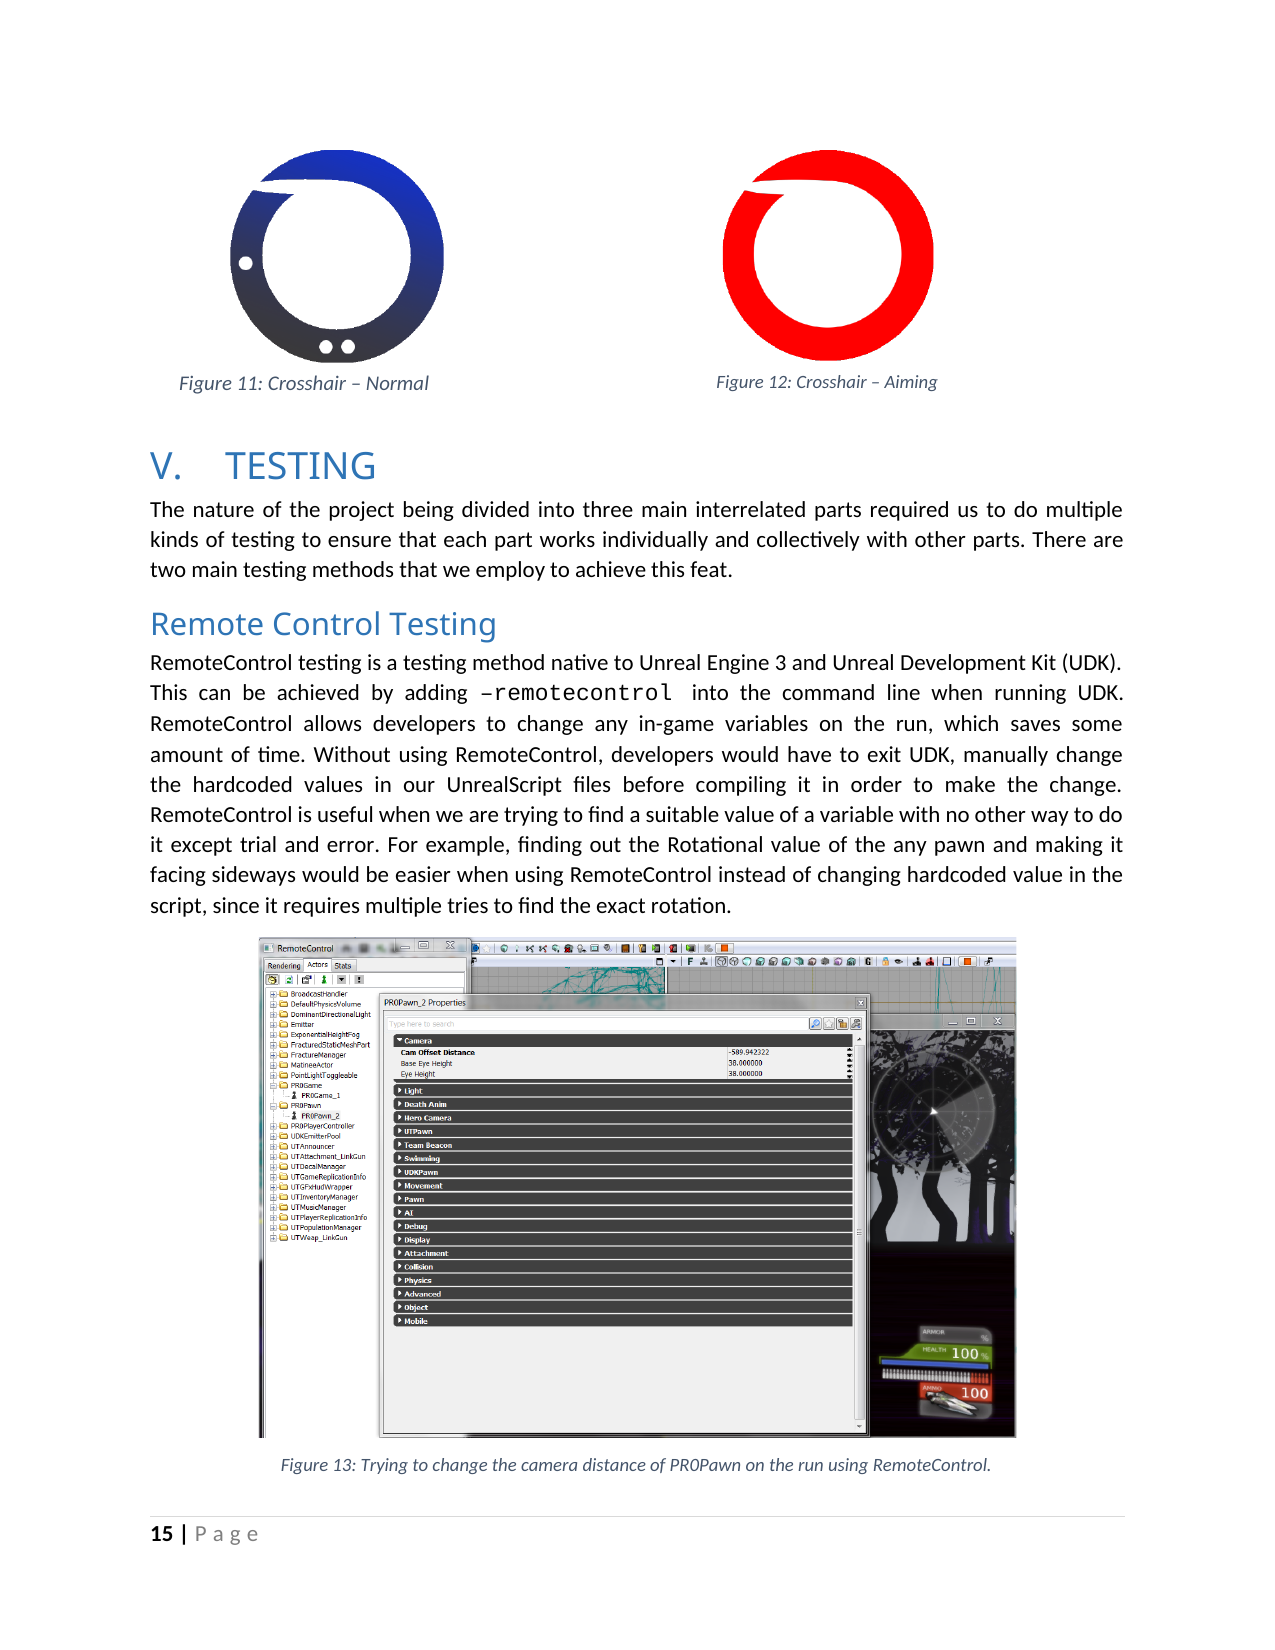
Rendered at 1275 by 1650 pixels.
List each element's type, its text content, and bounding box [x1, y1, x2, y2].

subtitle Remote Control Testing [150, 602, 1125, 644]
picture [230, 150, 444, 362]
picture [722, 150, 934, 361]
text Figure 13: Trying to change the camera distance of PR0Pawn on the run using RemoteControl. [150, 1453, 1125, 1476]
text The nature of the project being divided into three main interrelated parts required us to do multiple kinds of testing to ensure that each part works individually and collectively with other parts. There are two main testing methods that we employ to achieve this feat. [150, 495, 1125, 583]
subtitle TESTING [150, 439, 1125, 491]
text RemoteControl testing is a testing method native to Unreal Engine 3 and Unreal Development Kit (UDK). This can be achieved by adding –remotecontrol into the command line when running UDK. RemoteControl allows developers to change any in-game variables on the run, which saves some amount of time. Without using RemoteControl, developers would have to exit UDK, manually change the hardcoded values in our UnrealScript files before compiling it in order to make the change. RemoteControl is useful when we are trying to find a suitable value of a variable with no other way to do it except trial and error. For example, finding out the Rotational value of the any pawn and making it facing sideways would be easier when using RemoteControl instead of changing hardcoded value in the script, since it requires multiple tries to find the exact rotation. [150, 648, 1125, 919]
picture [258, 937, 1017, 1438]
